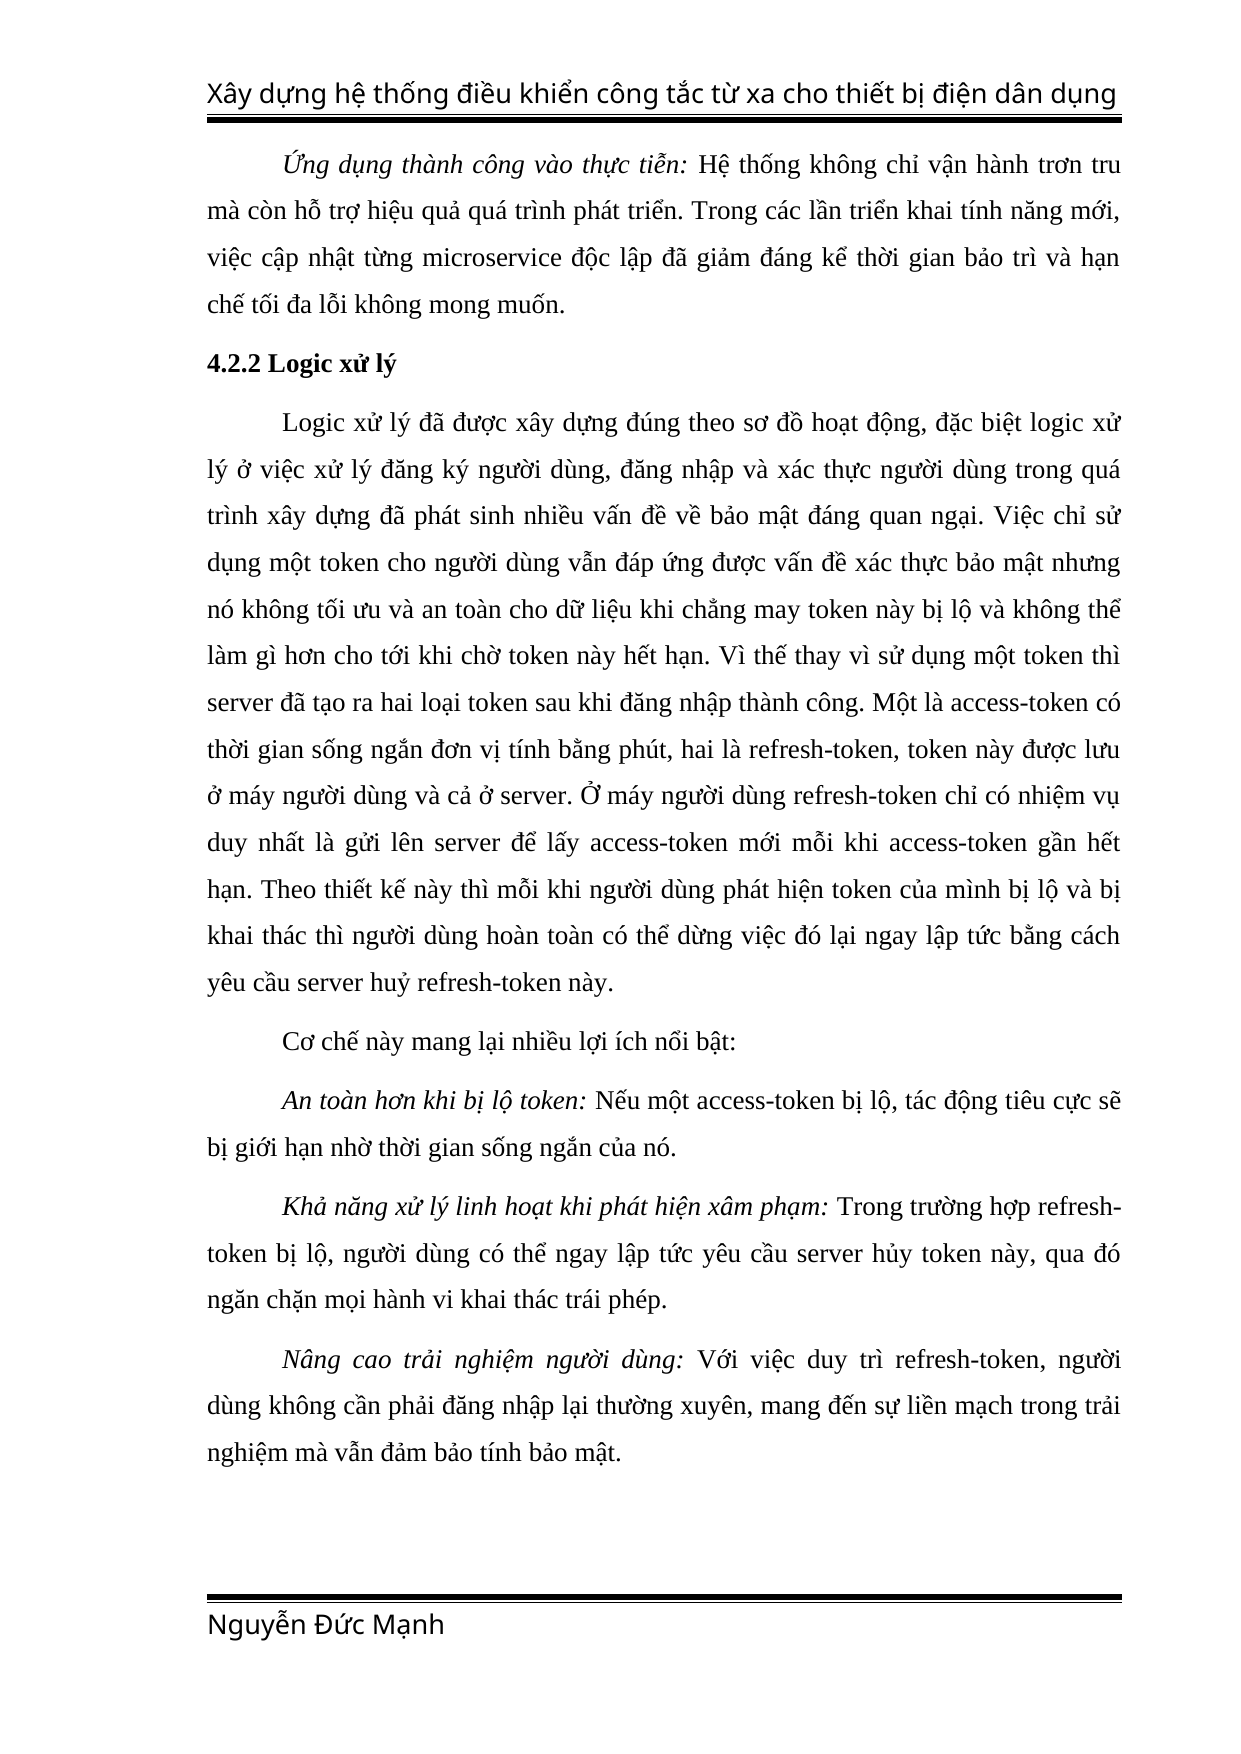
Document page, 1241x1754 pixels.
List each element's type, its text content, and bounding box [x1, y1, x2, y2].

text Cơ chế này mang lại nhiều lợi ích nổi bật: [207, 1025, 1122, 1056]
text Ứng dụng thành công vào thực tiễn: Hệ thống không chỉ vận hành trơn tru mà còn hỗ trợ hiệu quả quá trình phát triển. Trong các lần triển khai tính năng mới, việc cập nhật từng microservice độc lập đã giảm đáng kể thời gian bảo trì và hạn chế tối đa lỗi không mong muốn. [207, 148, 1122, 319]
subtitle Logic xử lý [207, 347, 1122, 378]
text Khả năng xử lý linh hoạt khi phát hiện xâm phạm: Trong trường hợp refresh-token bị lộ, người dùng có thể ngay lập tức yêu cầu server hủy token này, qua đó ngăn chặn mọi hành vi khai thác trái phép. [207, 1190, 1122, 1315]
text Logic xử lý đã được xây dựng đúng theo sơ đồ hoạt động, đặc biệt logic xử lý ở việc xử lý đăng ký người dùng, đăng nhập và xác thực người dùng trong quá trình xây dựng đã phát sinh nhiều vấn đề về bảo mật đáng quan ngại. Việc chỉ sử dụng một token cho người dùng vẫn đáp ứng được vấn đề xác thực bảo mật nhưng nó không tối ưu và an toàn cho dữ liệu khi chẳng may token này bị lộ và không thể làm gì hơn cho tới khi chờ token này hết hạn. Vì thế thay vì sử dụng một token thì server đã tạo ra hai loại token sau khi đăng nhập thành công. Một là access-token có thời gian sống ngắn đơn vị tính bằng phút, hai là refresh-token, token này được lưu ở máy người dùng và cả ở server. Ở máy người dùng refresh-token chỉ có nhiệm vụ duy nhất là gửi lên server để lấy access-token mới mỗi khi access-token gần hết hạn. Theo thiết kế này thì mỗi khi người dùng phát hiện token của mình bị lộ và bị khai thác thì người dùng hoàn toàn có thể dừng việc đó lại ngay lập tức bằng cách yêu cầu server huỷ refresh-token này. [207, 406, 1122, 997]
text Nâng cao trải nghiệm người dùng: Với việc duy trì refresh-token, người dùng không cần phải đăng nhập lại thường xuyên, mang đến sự liền mạch trong trải nghiệm mà vẫn đảm bảo tính bảo mật. [207, 1343, 1122, 1467]
text An toàn hơn khi bị lộ token: Nếu một access-token bị lộ, tác động tiêu cực sẽ bị giới hạn nhờ thời gian sống ngắn của nó. [207, 1084, 1122, 1162]
